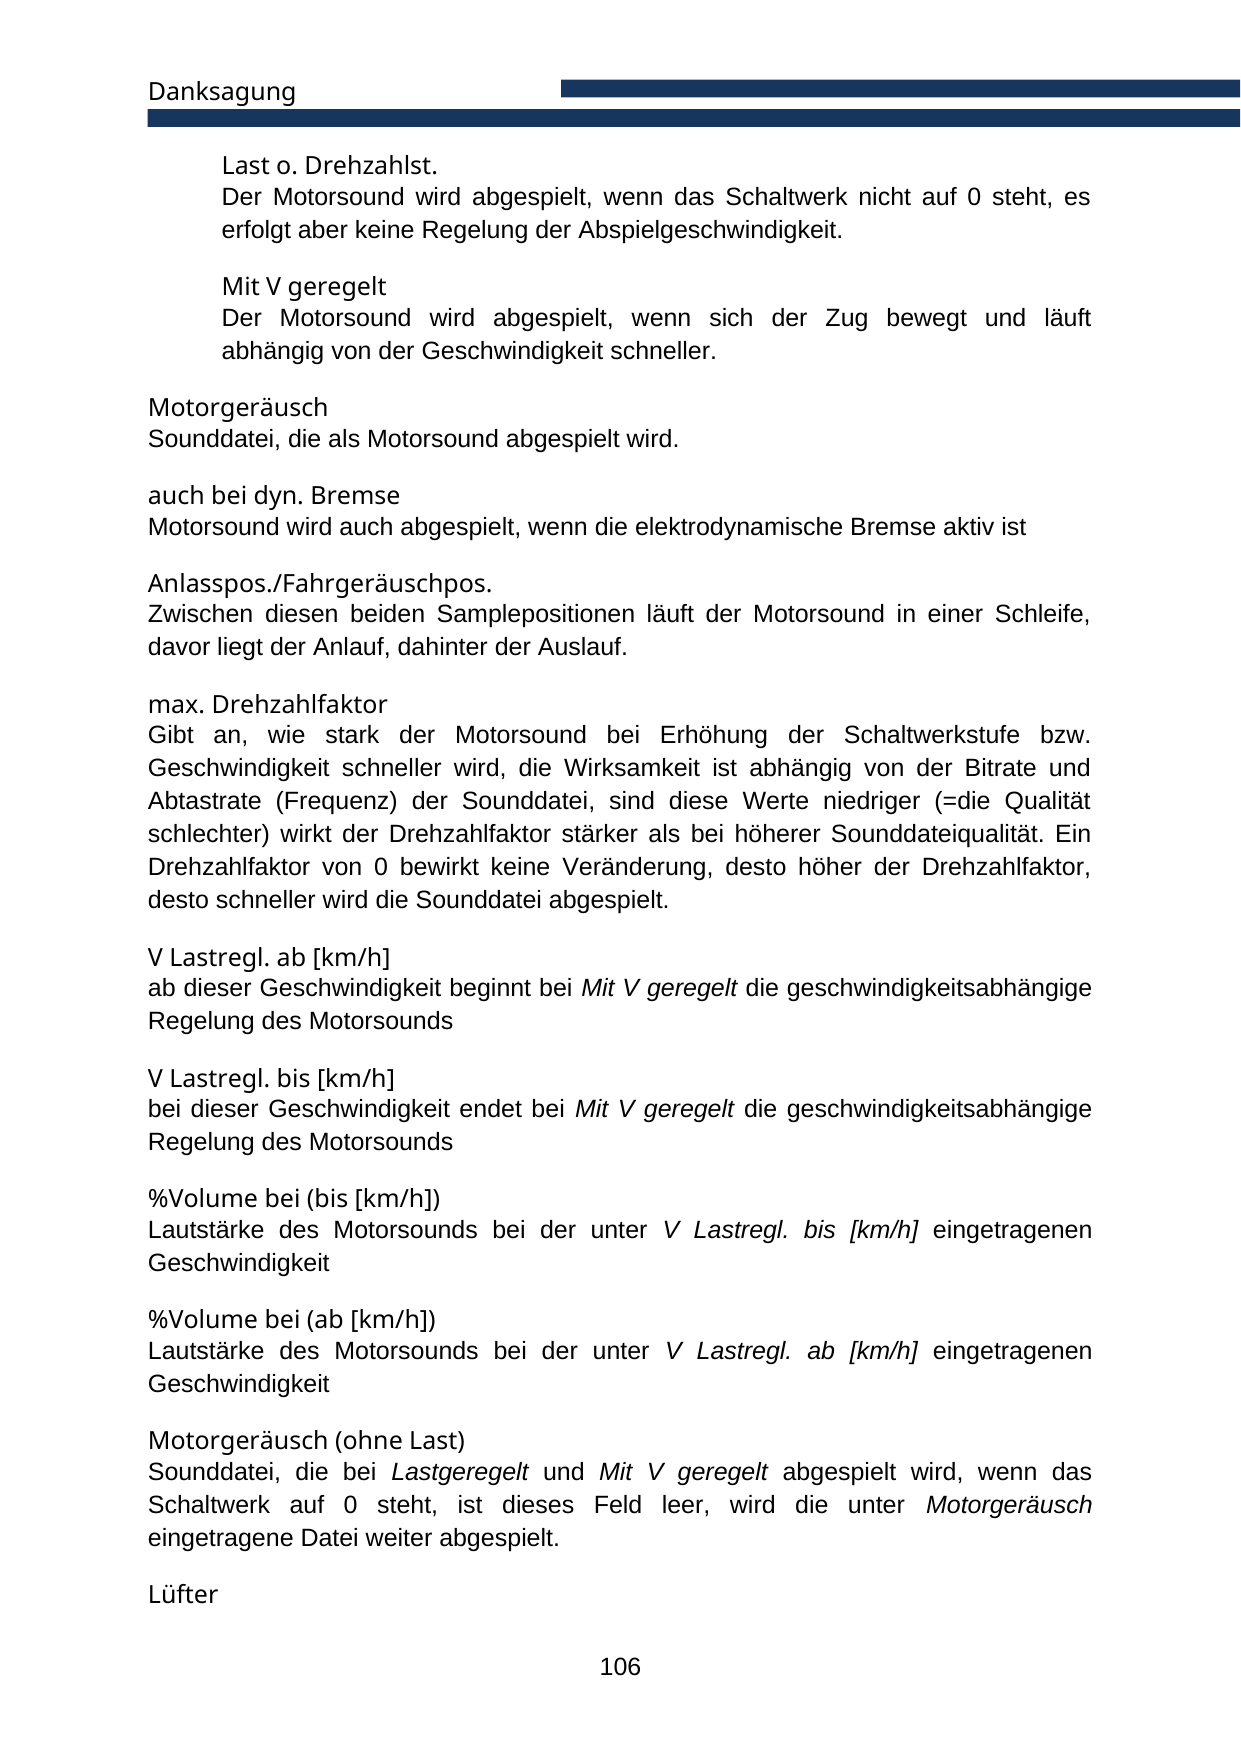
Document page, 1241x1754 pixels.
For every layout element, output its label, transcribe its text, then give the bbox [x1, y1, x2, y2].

text Motorsound wird auch abgespielt, wenn die elektrodynamische Bremse aktiv ist [148, 511, 1093, 540]
text Lüfter [148, 1577, 1093, 1611]
text Last o. Drehzahlst. [221, 148, 1093, 182]
text Lautstärke des Motorsounds bei der unter V Lastregl. bis [km/h] eingetragenen Geschwindigkeit [148, 1215, 1093, 1277]
text %Volume bei (ab [km/h]) [148, 1302, 1093, 1336]
text Zwischen diesen beiden Samplepositionen läuft der Motorsound in einer Schleife, davor liegt der Anlauf, dahinter der Auslauf. [148, 599, 1093, 661]
text V Lastregl. bis [km/h] [148, 1060, 1093, 1094]
text max. Drehzahlfaktor [148, 686, 1093, 720]
text Motorgeräusch (ohne Last) [148, 1423, 1093, 1457]
text Lautstärke des Motorsounds bei der unter V Lastregl. ab [km/h] eingetragenen Geschwindigkeit [148, 1336, 1093, 1398]
text auch bei dyn. Bremse [148, 477, 1093, 511]
text V Lastregl. ab [km/h] [148, 939, 1093, 973]
text Gibt an, wie stark der Motorsound bei Erhöhung der Schaltwerkstufe bzw. Geschwindigkeit schneller wird, die Wirksamkeit ist abhängig von der Bitrate und Abtastrate (Frequenz) der Sounddatei, sind diese Werte niedriger (=die Qualität schlechter) wirkt der Drehzahlfaktor stärker als bei höherer Sounddateiqualität. Ein Drehzahlfaktor von 0 bewirkt keine Veränderung, desto höher der Drehzahlfaktor, desto schneller wird die Sounddatei abgespielt. [148, 720, 1093, 914]
text bei dieser Geschwindigkeit endet bei Mit V geregelt die geschwindigkeitsabhängige Regelung des Motorsounds [148, 1094, 1093, 1156]
text ab dieser Geschwindigkeit beginnt bei Mit V geregelt die geschwindigkeitsabhängige Regelung des Motorsounds [148, 973, 1093, 1035]
text Mit V geregelt [221, 268, 1093, 303]
text Sounddatei, die als Motorsound abgespielt wird. [148, 423, 1093, 452]
text %Volume bei (bis [km/h]) [148, 1181, 1093, 1215]
text Anlasspos./Fahrgeräuschpos. [148, 565, 1093, 599]
text Sounddatei, die bei Lastgeregelt und Mit V geregelt abgespielt wird, wenn das Schaltwerk auf 0 steht, ist dieses Feld leer, wird die unter Motorgeräusch eingetragene Datei weiter abgespielt. [148, 1457, 1093, 1552]
text Motorgeräusch [148, 389, 1093, 423]
text Der Motorsound wird abgespielt, wenn das Schaltwerk nicht auf 0 steht, es erfolgt aber keine Regelung der Abspielgeschwindigkeit. [221, 182, 1093, 243]
text Der Motorsound wird abgespielt, wenn sich der Zug bewegt und läuft abhängig von der Geschwindigkeit schneller. [221, 303, 1093, 364]
